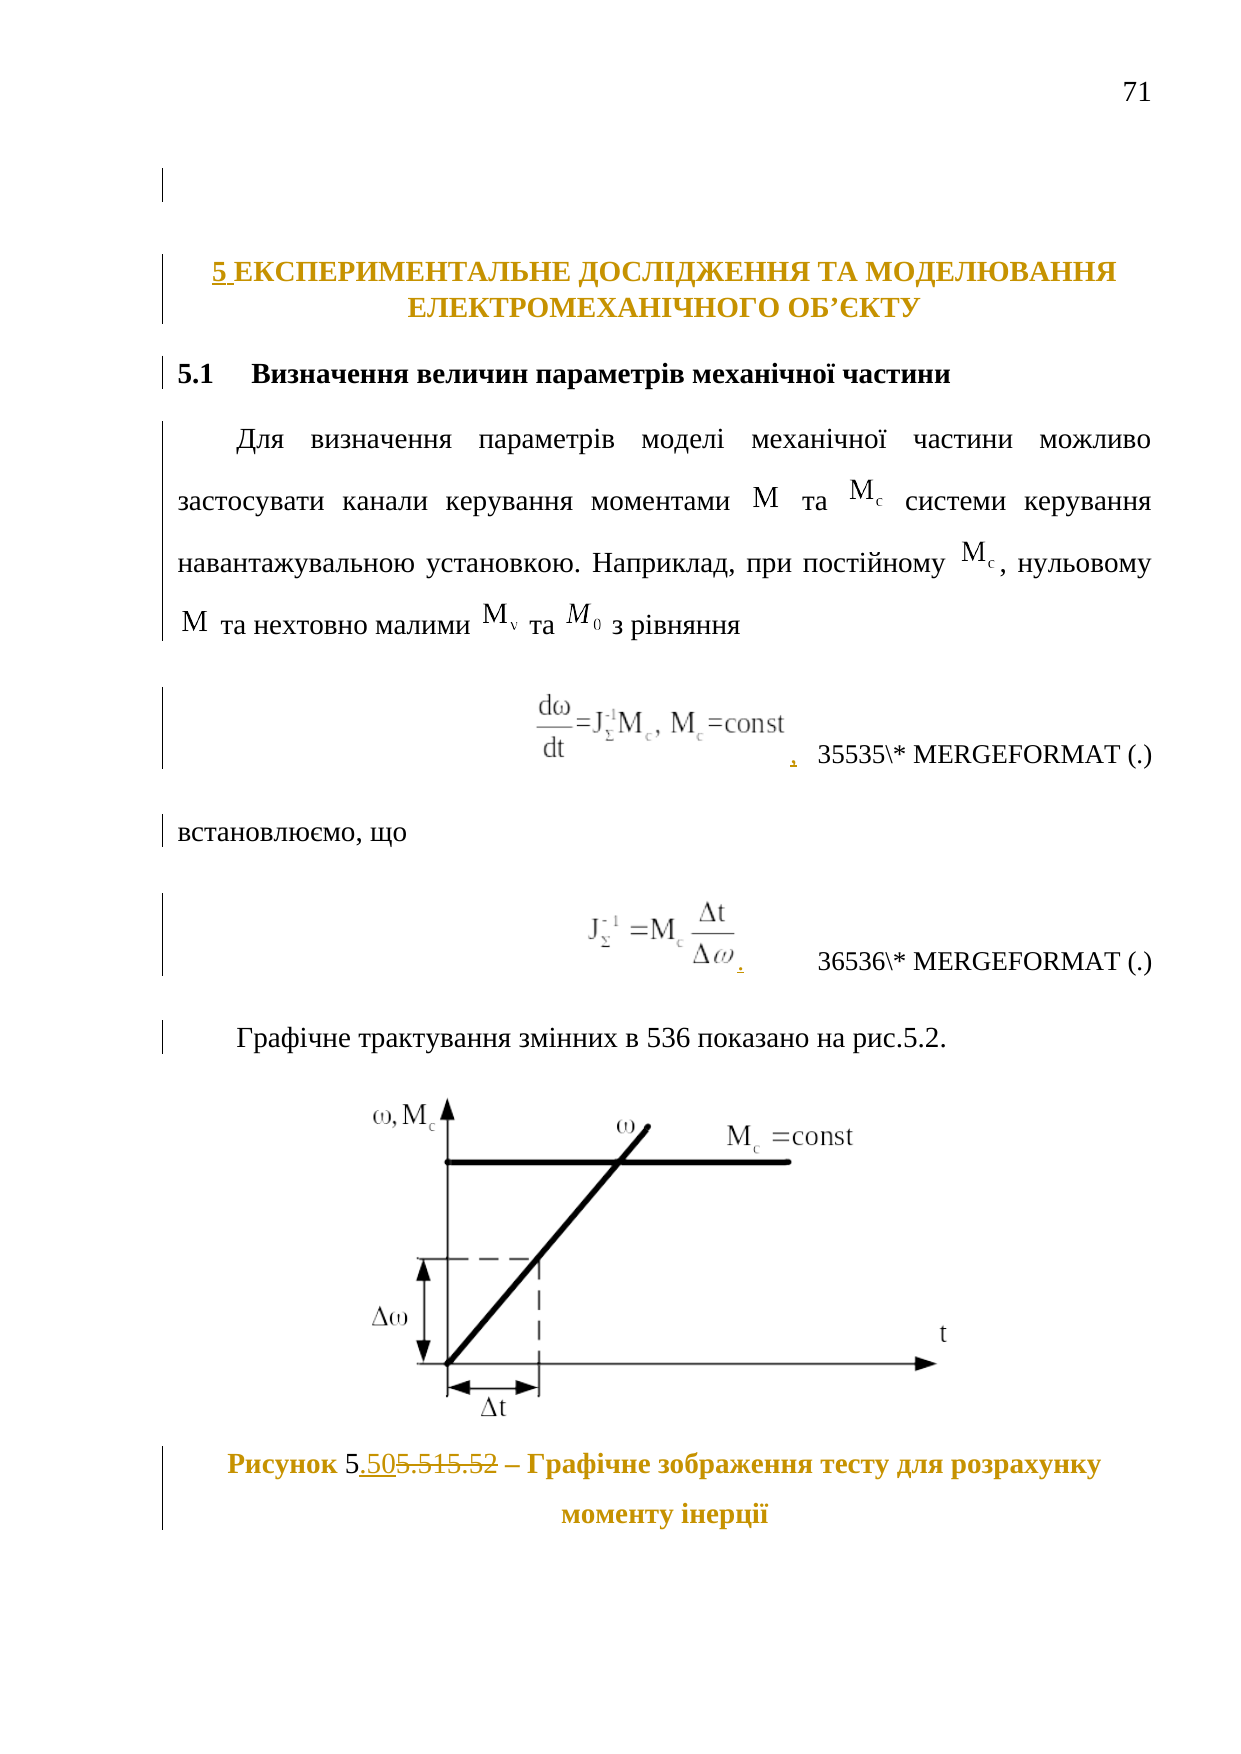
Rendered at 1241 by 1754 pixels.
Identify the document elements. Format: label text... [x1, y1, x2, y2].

text Для визначення параметрів моделі механічної частини можливо застосувати канали керування моментами та системи керування навантажувальною установкою. Наприклад, при постійному , нульовому та нехтовно малими та з рівняння [177, 421, 1152, 641]
text встановлюємо, що [177, 814, 1152, 847]
subtitle 5.1 Визначення величин параметрів механічної частини [177, 356, 1152, 389]
text Графічне трактування змінних в показано на рис.5.2. [177, 1020, 1152, 1054]
subtitle Експериментальне дослідження та моделювання електромеханічного об’єкту [177, 254, 1152, 324]
text Рисунок 51 – Графічне зображення тесту для розрахунку моменту інерції [177, 1446, 1152, 1530]
